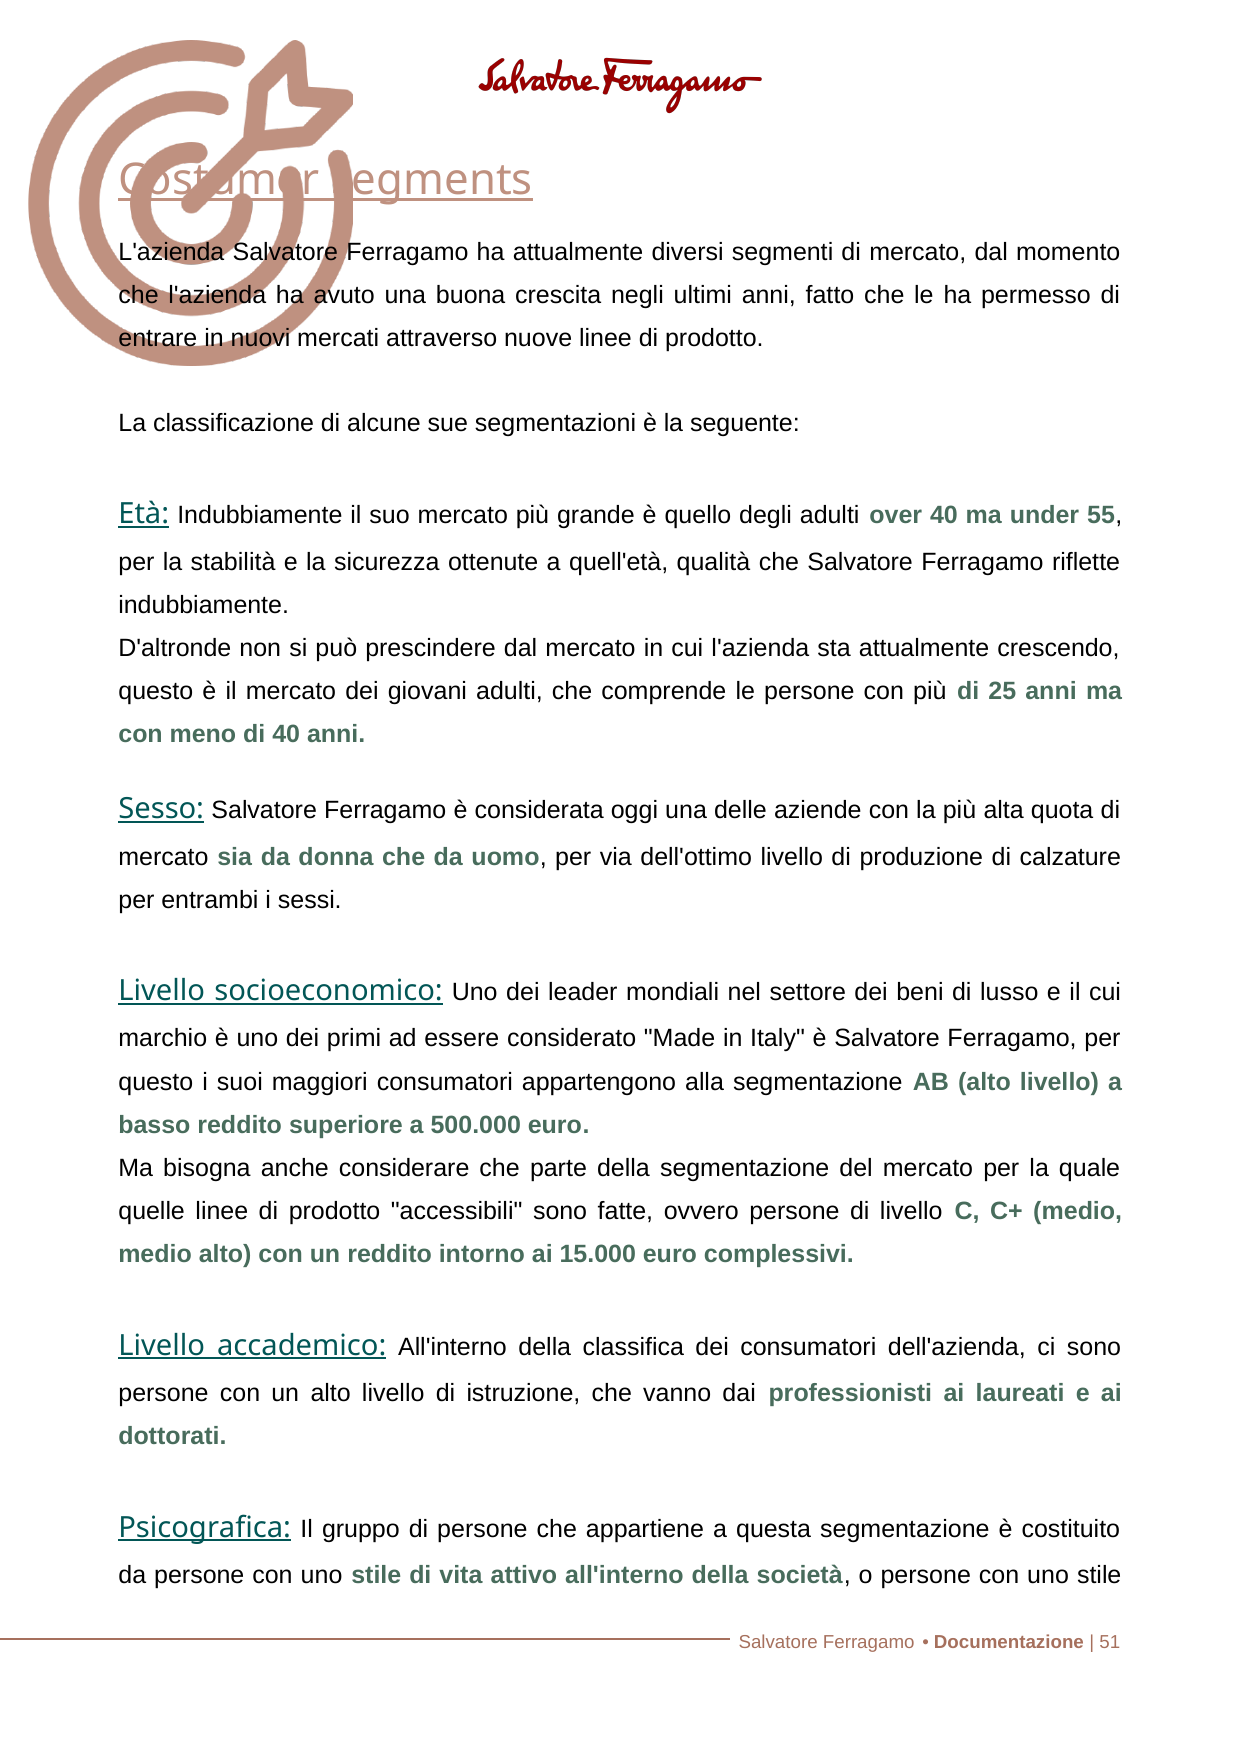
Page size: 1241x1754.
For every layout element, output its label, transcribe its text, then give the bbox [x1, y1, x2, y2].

text D'altronde non si può prescindere dal mercato in cui l'azienda sta attualmente crescendo, questo è il mercato dei giovani adulti, che comprende le persone con più di 25 anni ma con meno di 40 anni. [118, 633, 1122, 748]
text Ma bisogna anche considerare che parte della segmentazione del mercato per la quale quelle linee di prodotto "accessibili" sono fatte, ovvero persone di livello C, C+ (medio, medio alto) con un reddito intorno ai 15.000 euro complessivi. [118, 1153, 1122, 1268]
text Livello socioeconomico: Uno dei leader mondiali nel settore dei beni di lusso e il cui marchio è uno dei primi ad essere considerato "Made in Italy" è Salvatore Ferragamo, per questo i suoi maggiori consumatori appartengono alla segmentazione AB (alto livello) a basso reddito superiore a 500.000 euro. [118, 969, 1122, 1138]
subtitle Costumer segments [118, 148, 1122, 207]
text Età: Indubbiamente il suo mercato più grande è quello degli adulti over 40 ma under 55, per la stabilità e la sicurezza ottenute a quell'età, qualità che Salvatore Ferragamo riflette indubbiamente. [118, 493, 1122, 619]
text Sesso: Salvatore Ferragamo è considerata oggi una delle aziende con la più alta quota di mercato sia da donna che da uomo, per via dell'ottimo livello di produzione di calzature per entrambi i sessi. [118, 787, 1122, 913]
text La classificazione di alcune sue segmentazioni è la seguente: [118, 408, 1122, 437]
picture [475, 54, 765, 114]
picture [28, 40, 353, 366]
text L'azienda Salvatore Ferragamo ha attualmente diversi segmenti di mercato, dal momento che l'azienda ha avuto una buona crescita negli ultimi anni, fatto che le ha permesso di entrare in nuovi mercati attraverso nuove linee di prodotto. [118, 237, 1122, 352]
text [118, 1506, 1122, 1589]
text Livello accademico: All'interno della classifica dei consumatori dell'azienda, ci sono persone con un alto livello di istruzione, che vanno dai professionisti ai laureati e ai dottorati. [118, 1324, 1122, 1450]
